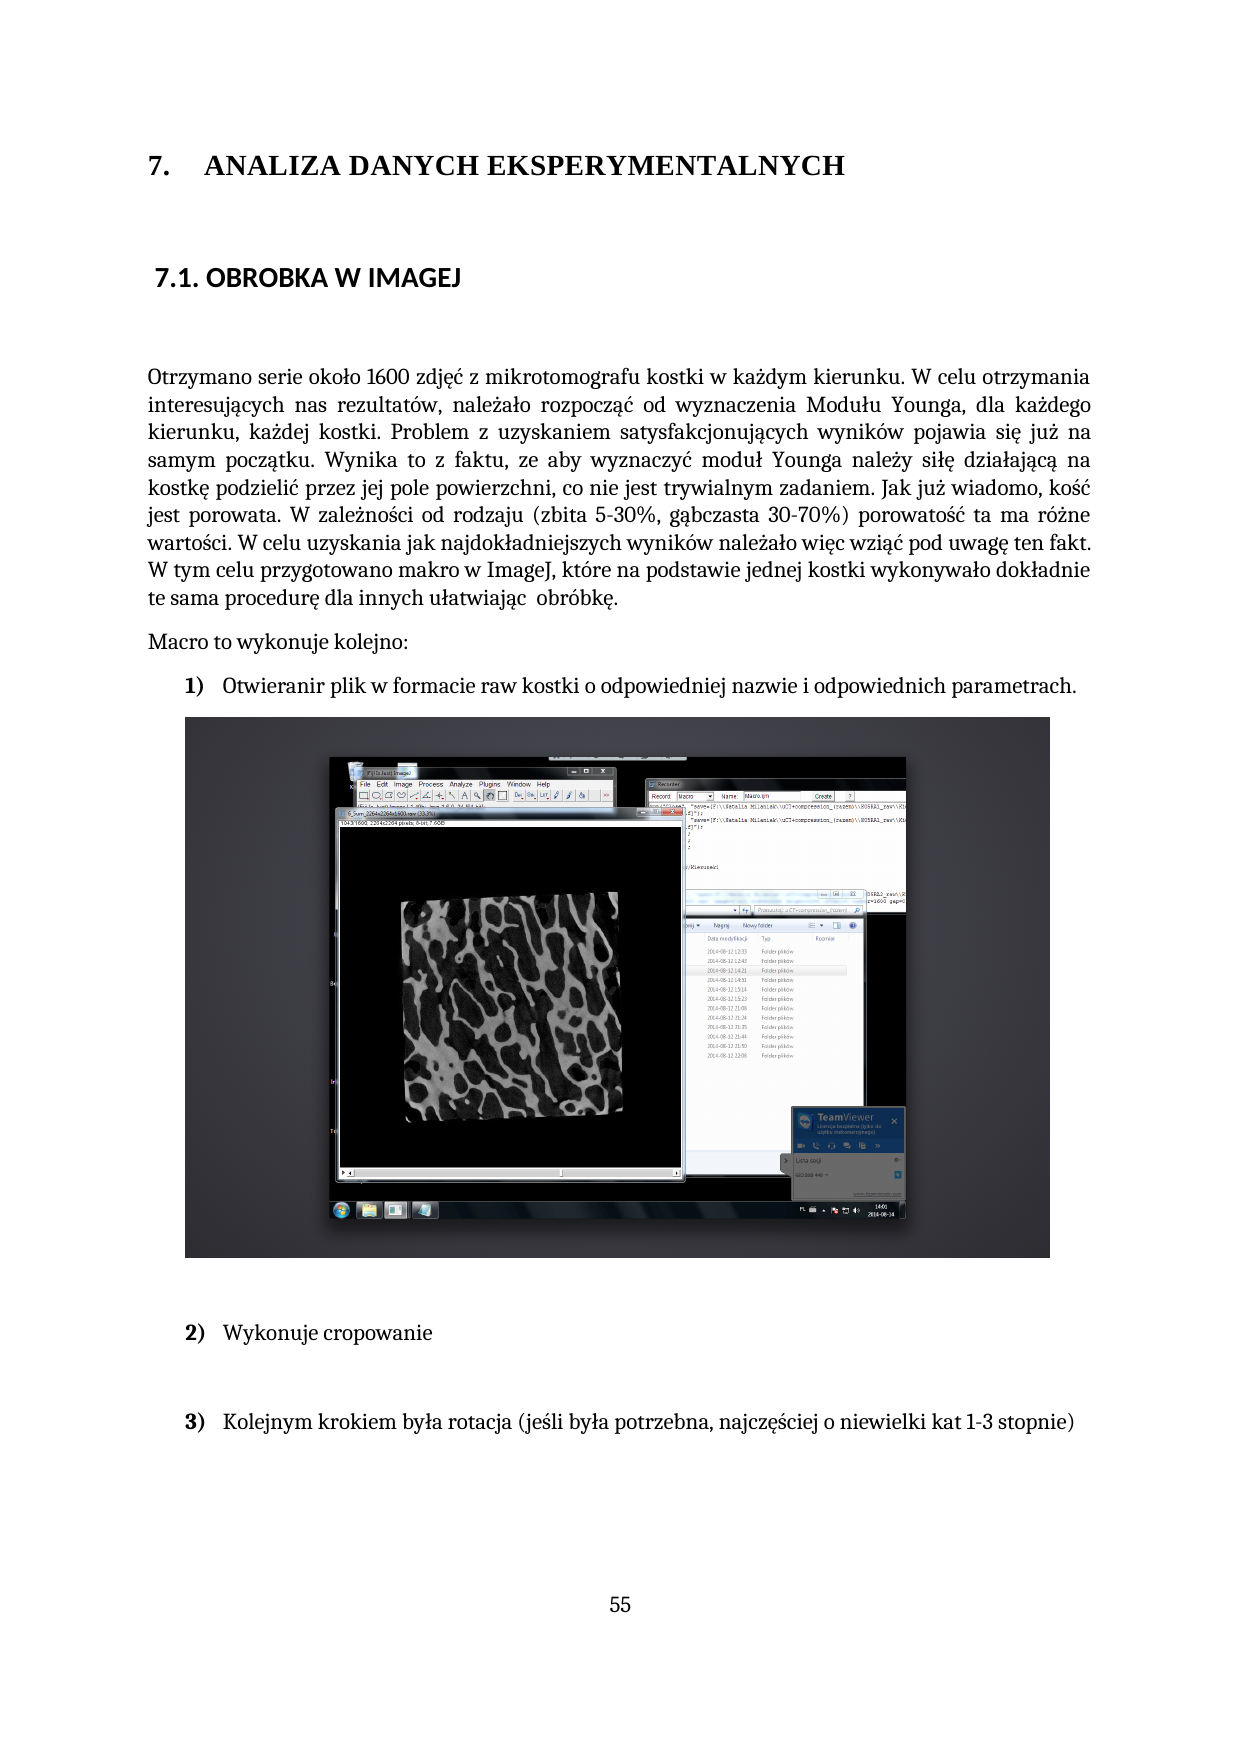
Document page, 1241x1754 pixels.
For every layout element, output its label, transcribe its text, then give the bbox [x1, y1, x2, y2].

subtitle 7.1. OBROBKA W IMAGEJ [148, 259, 1092, 294]
list Wykonuje cropowanie [185, 1320, 1092, 1346]
text Otrzymano serie około 1600 zdjęć z mikrotomografu kostki w każdym kierunku. W celu otrzymania interesujących nas rezultatów, należało rozpocząć od wyznaczenia Modułu Younga, dla każdego kierunku, każdej kostki. Problem z uzyskaniem satysfakcjonujących wyników pojawia się już na samym początku. Wynika to z faktu, ze aby wyznaczyć moduł Younga należy siłę działającą na kostkę podzielić przez jej pole powierzchni, co nie jest trywialnym zadaniem. Jak już wiadomo, kość jest porowata. W zależności od rodzaju (zbita 5-30%, gąbczasta 30-70%) porowatość ta ma różne wartości. W celu uzyskania jak najdokładniejszych wyników należało więc wziąć pod uwagę ten fakt. W tym celu przygotowano makro w ImageJ, które na podstawie jednej kostki wykonywało dokładnie te sama procedurę dla innych ułatwiając obróbkę. [148, 364, 1092, 611]
picture [185, 717, 1050, 1258]
list Kolejnym krokiem była rotacja (jeśli była potrzebna, najczęściej o niewielki kat 1-3 stopnie) [185, 1409, 1092, 1435]
subtitle Analiza danych eksperymentalnych [148, 148, 1092, 181]
text Macro to wykonuje kolejno: [148, 629, 1092, 655]
list Otwieranir plik w formacie raw kostki o odpowiedniej nazwie i odpowiednich parametrach. [185, 673, 1092, 699]
